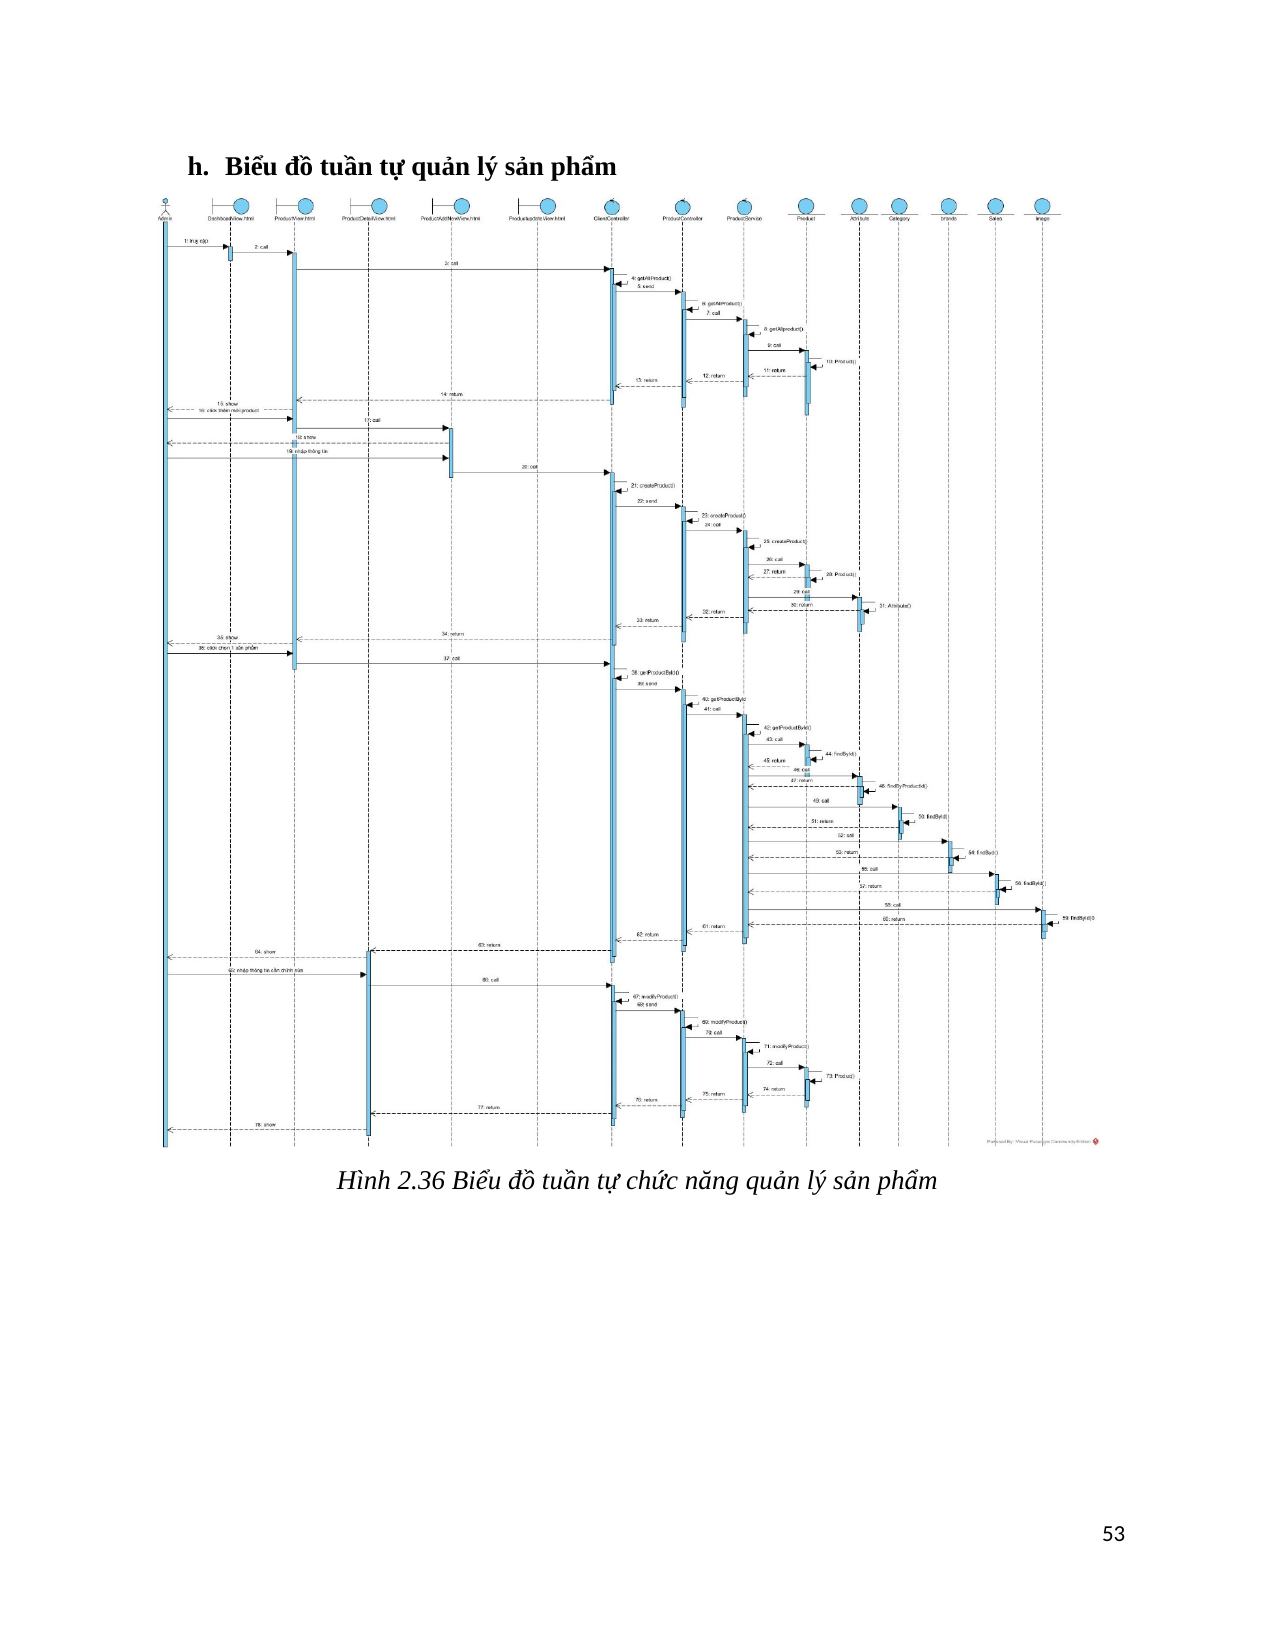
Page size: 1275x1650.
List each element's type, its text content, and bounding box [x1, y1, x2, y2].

picture [150, 197, 1100, 1149]
text Hình 2.36 Biểu đồ tuần tự chức năng quản lý sản phẩm [151, 1164, 1122, 1195]
list Biểu đồ tuần tự quản lý sản phẩm [187, 150, 1122, 181]
